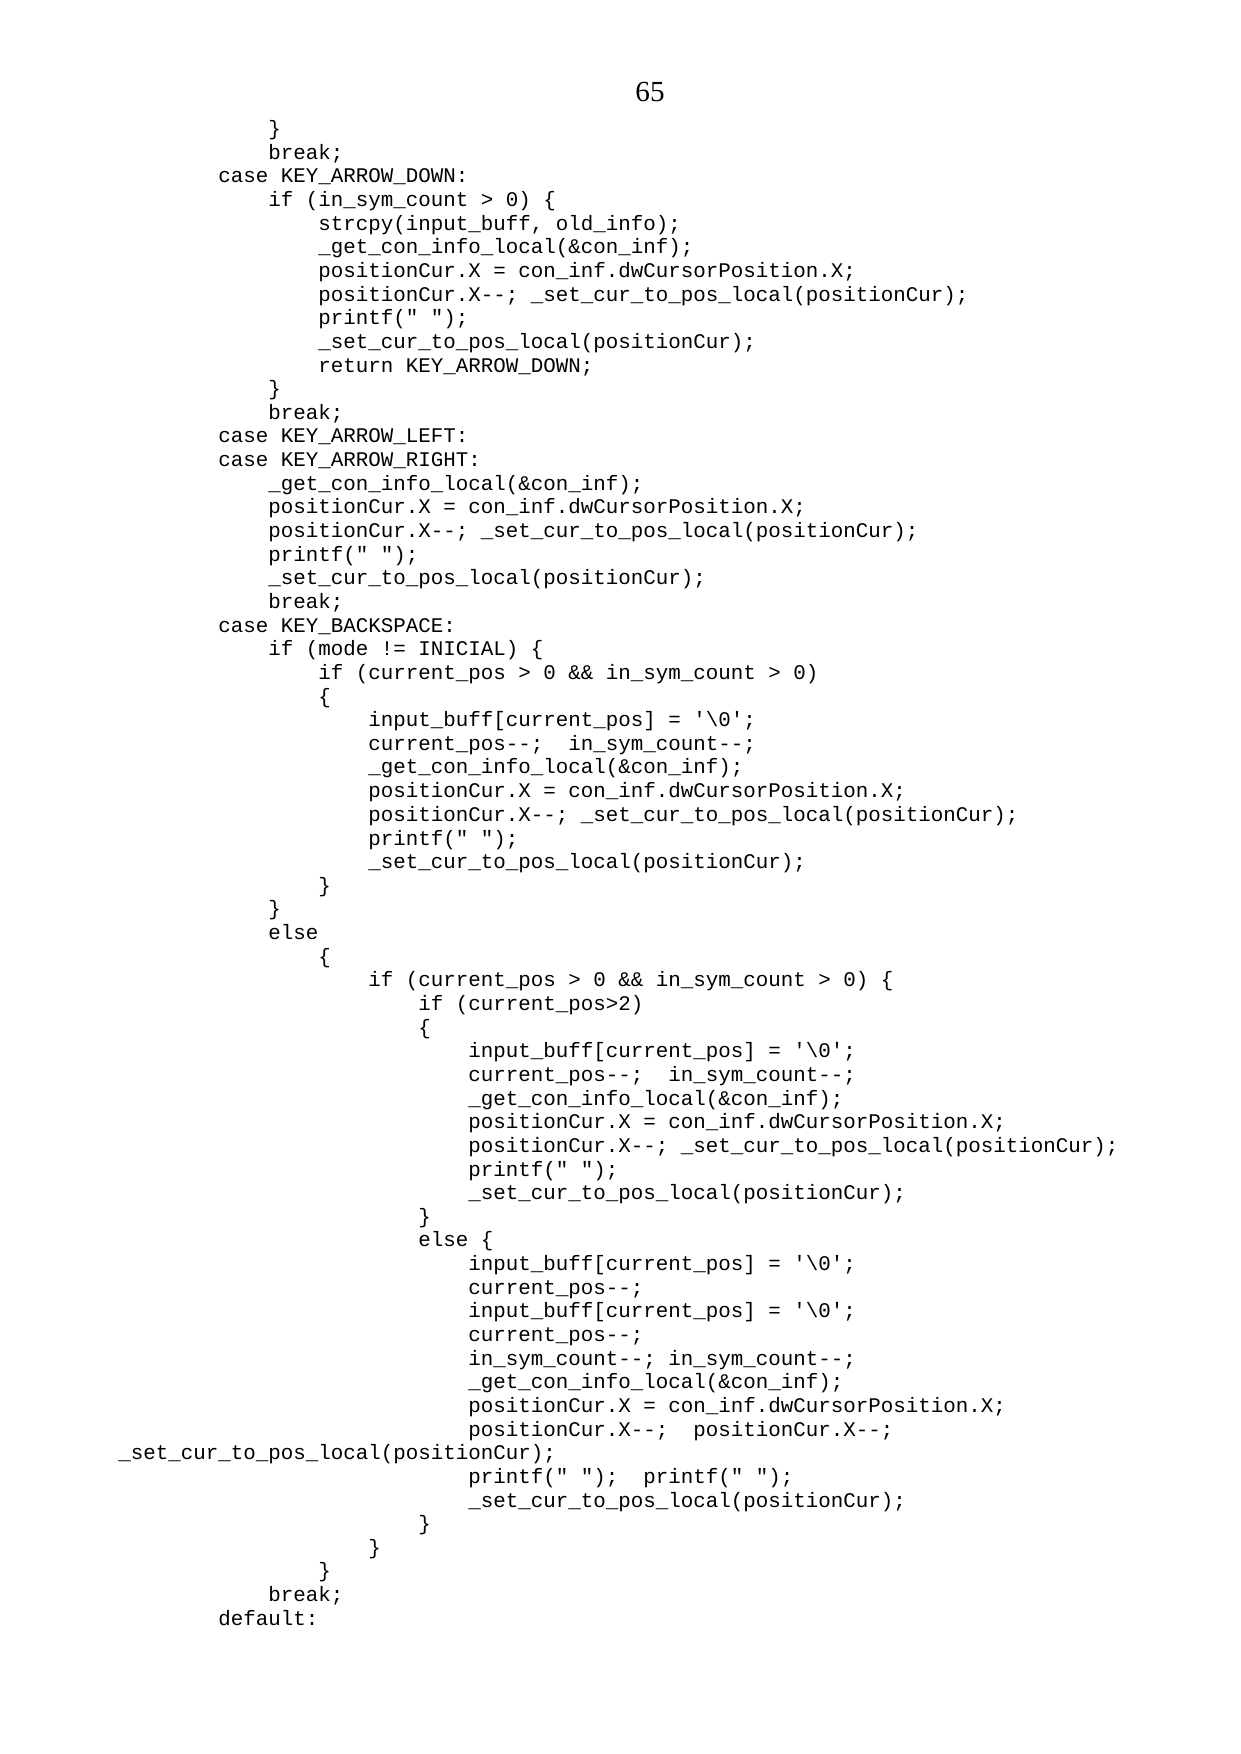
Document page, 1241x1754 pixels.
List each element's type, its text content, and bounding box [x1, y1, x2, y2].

text } [118, 1513, 1181, 1537]
text break; [118, 402, 1181, 426]
text case KEY_ARROW_RIGHT: [118, 449, 1181, 473]
text case KEY_BACKSPACE: [118, 615, 1181, 638]
text _get_con_info_local(&con_inf); [118, 1371, 1181, 1395]
text _set_cur_to_pos_local(positionCur); [118, 1182, 1181, 1206]
text case KEY_ARROW_LEFT: [118, 426, 1181, 449]
text break; [118, 591, 1181, 615]
text input_buff[current_pos] = '\0'; [118, 1040, 1181, 1064]
text _get_con_info_local(&con_inf); [118, 1088, 1181, 1111]
text else { [118, 1229, 1181, 1253]
text } [118, 875, 1181, 898]
text _get_con_info_local(&con_inf); [118, 236, 1181, 260]
text _set_cur_to_pos_local(positionCur); [118, 331, 1181, 354]
text current_pos--; [118, 1277, 1181, 1300]
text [118, 260, 1181, 284]
text _get_con_info_local(&con_inf); [118, 757, 1181, 780]
text positionCur.X--; positionCur.X--; _set_cur_to_pos_local(positionCur); [118, 1419, 1181, 1466]
text } [118, 898, 1181, 922]
text positionCur.X--; _set_cur_to_pos_local(positionCur); [118, 1135, 1181, 1158]
text in_sym_count--; in_sym_count--; [118, 1348, 1181, 1371]
text if (current_pos > 0 && in_sym_count > 0) [118, 662, 1181, 686]
text positionCur.X--; _set_cur_to_pos_local(positionCur); [118, 284, 1181, 307]
text { [118, 1017, 1181, 1040]
text current_pos--; in_sym_count--; [118, 733, 1181, 757]
text if (current_pos>2) [118, 993, 1181, 1017]
text _set_cur_to_pos_local(positionCur); [118, 1489, 1181, 1513]
text printf(" "); [118, 1158, 1181, 1182]
text return KEY_ARROW_DOWN; [118, 354, 1181, 378]
text } [118, 1206, 1181, 1229]
text input_buff[current_pos] = '\0'; [118, 709, 1181, 733]
text strcpy(input_buff, old_info); [118, 213, 1181, 236]
text _set_cur_to_pos_local(positionCur); [118, 567, 1181, 591]
text break; [118, 1584, 1181, 1608]
text if (mode != INICIAL) { [118, 638, 1181, 662]
text positionCur.X = con_inf.dwCursorPosition.X; [118, 780, 1181, 804]
text if (current_pos > 0 && in_sym_count > 0) { [118, 969, 1181, 993]
text _set_cur_to_pos_local(positionCur); [118, 851, 1181, 875]
text } [118, 1537, 1181, 1561]
text input_buff[current_pos] = '\0'; [118, 1253, 1181, 1277]
text { [118, 686, 1181, 709]
text _get_con_info_local(&con_inf); [118, 473, 1181, 496]
text } [118, 378, 1181, 402]
text } [118, 118, 1181, 142]
text default: [118, 1608, 1181, 1631]
text positionCur.X = con_inf.dwCursorPosition.X; [118, 1111, 1181, 1135]
text else [118, 922, 1181, 946]
text positionCur.X = con_inf.dwCursorPosition.X; [118, 1395, 1181, 1419]
text printf(" "); [118, 827, 1181, 851]
text printf(" "); printf(" "); [118, 1466, 1181, 1489]
text printf(" "); [118, 307, 1181, 331]
text positionCur.X = con_inf.dwCursorPosition.X; [118, 496, 1181, 520]
text printf(" "); [118, 544, 1181, 567]
text positionCur.X--; _set_cur_to_pos_local(positionCur); [118, 520, 1181, 544]
text case KEY_ARROW_DOWN: [118, 165, 1181, 189]
text positionCur.X--; _set_cur_to_pos_local(positionCur); [118, 804, 1181, 827]
text break; [118, 142, 1181, 165]
text { [118, 946, 1181, 969]
text current_pos--; [118, 1324, 1181, 1348]
text } [118, 1561, 1181, 1584]
text current_pos--; in_sym_count--; [118, 1064, 1181, 1088]
text if (in_sym_count > 0) { [118, 189, 1181, 213]
text input_buff[current_pos] = '\0'; [118, 1300, 1181, 1324]
